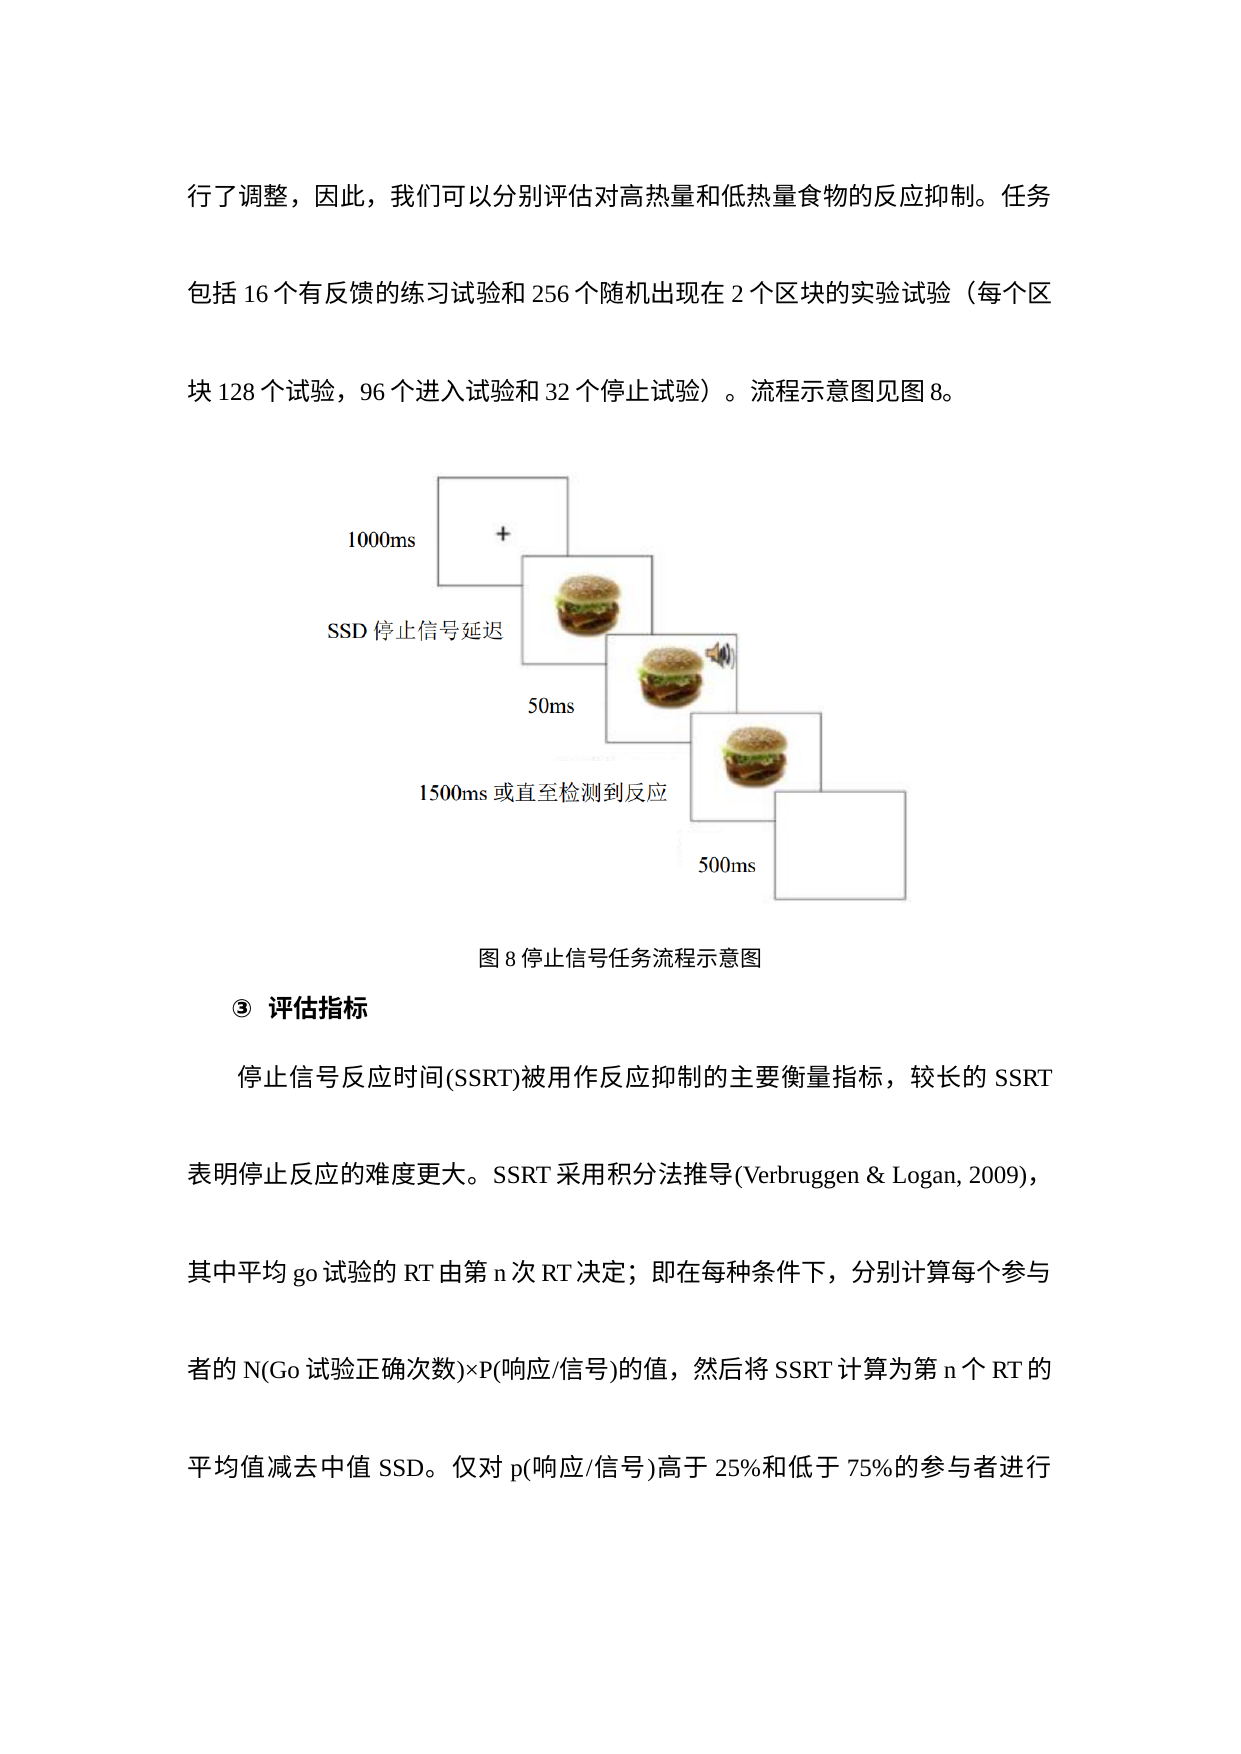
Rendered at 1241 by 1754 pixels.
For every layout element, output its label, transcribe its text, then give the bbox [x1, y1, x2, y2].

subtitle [187, 1043, 1053, 1498]
text 图8 停止信号任务流程示意图 [187, 940, 1053, 973]
list 评估指标 [231, 988, 1053, 1025]
picture [311, 440, 930, 907]
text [187, 162, 1053, 422]
